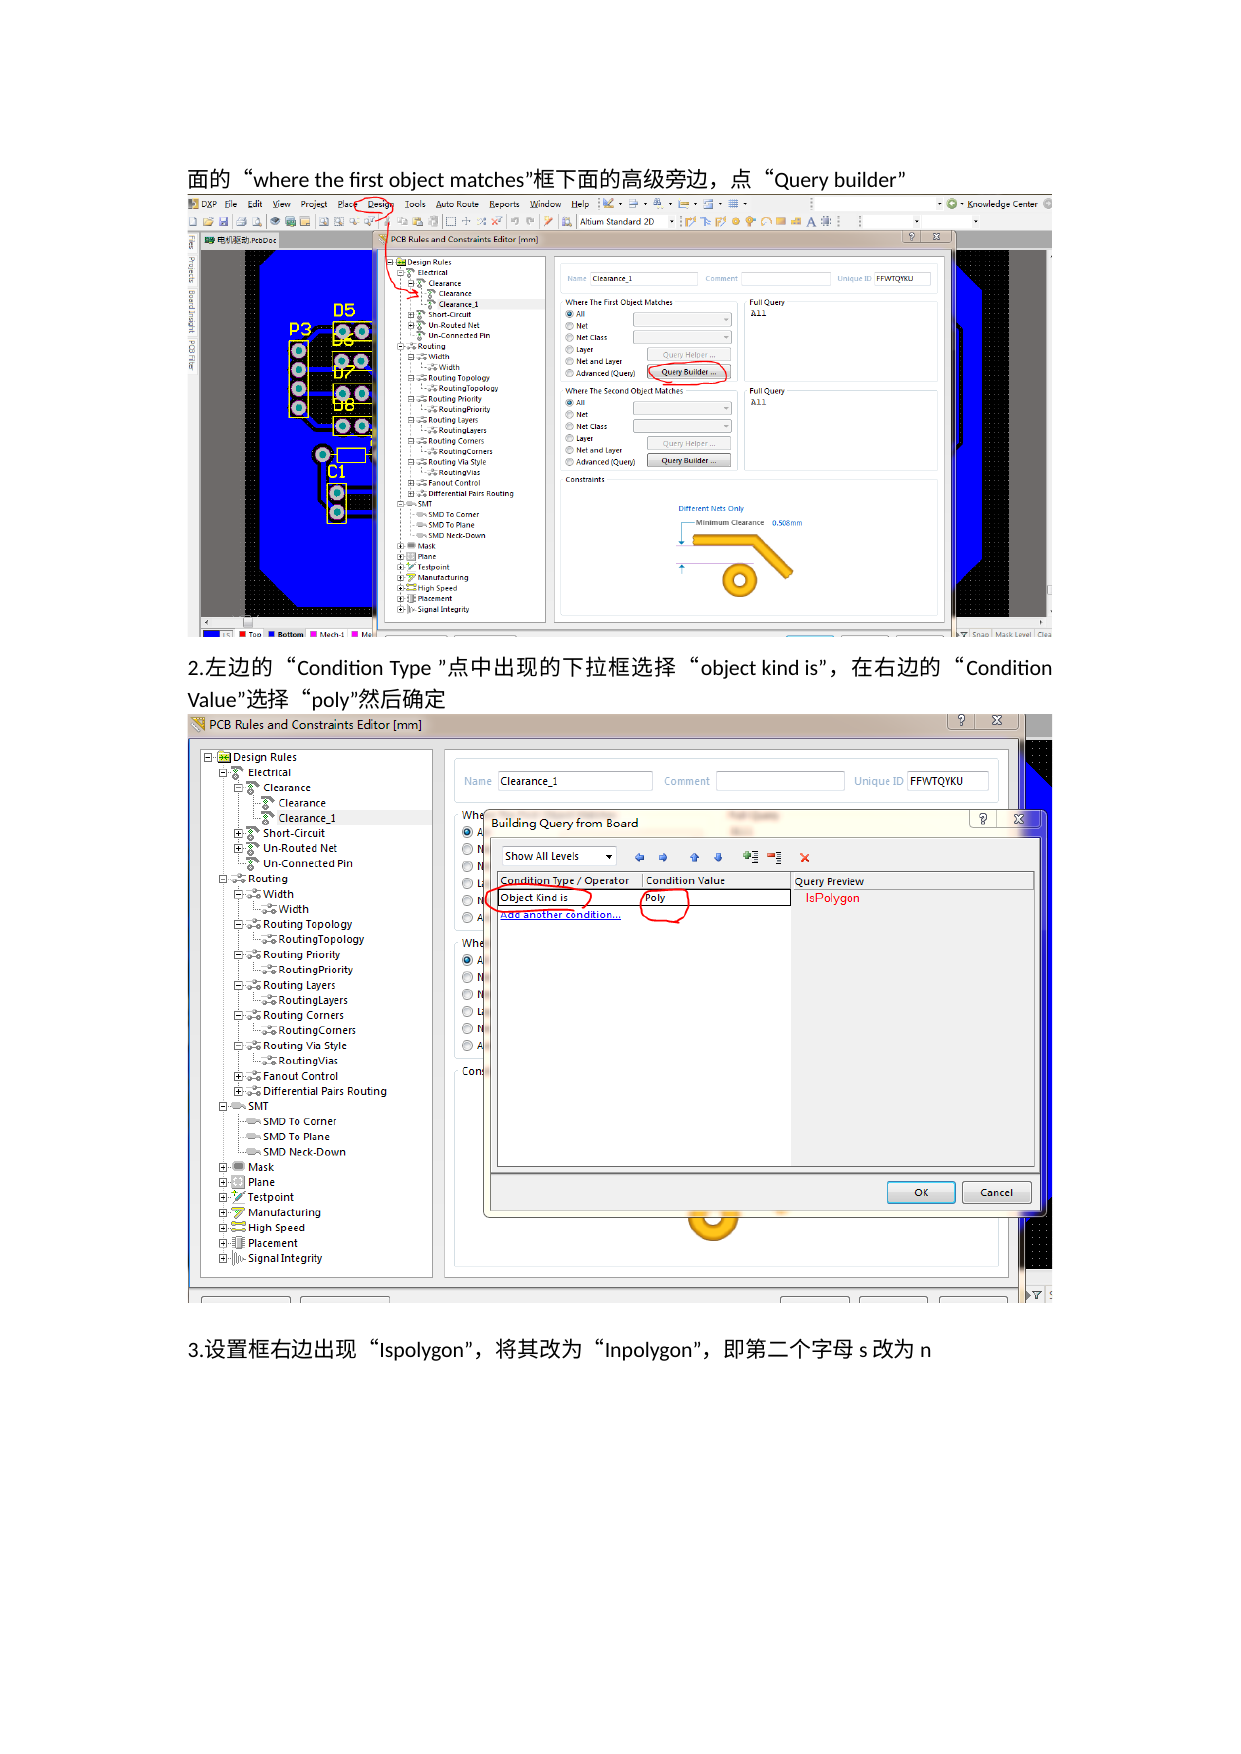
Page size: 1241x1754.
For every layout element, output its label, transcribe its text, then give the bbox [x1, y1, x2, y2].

picture [187, 714, 1053, 1303]
list 设置框右边出现“Ispolygon”，将其改为“Inpolygon”，即第二个字母s改为n [187, 1332, 1053, 1364]
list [187, 162, 1053, 194]
picture [187, 194, 1052, 637]
text 2.左边的“Condition Type ”点中出现的下拉框选择“object kind is”，在右边的“Condition Value”选择“poly”然后确定 [187, 649, 1053, 714]
